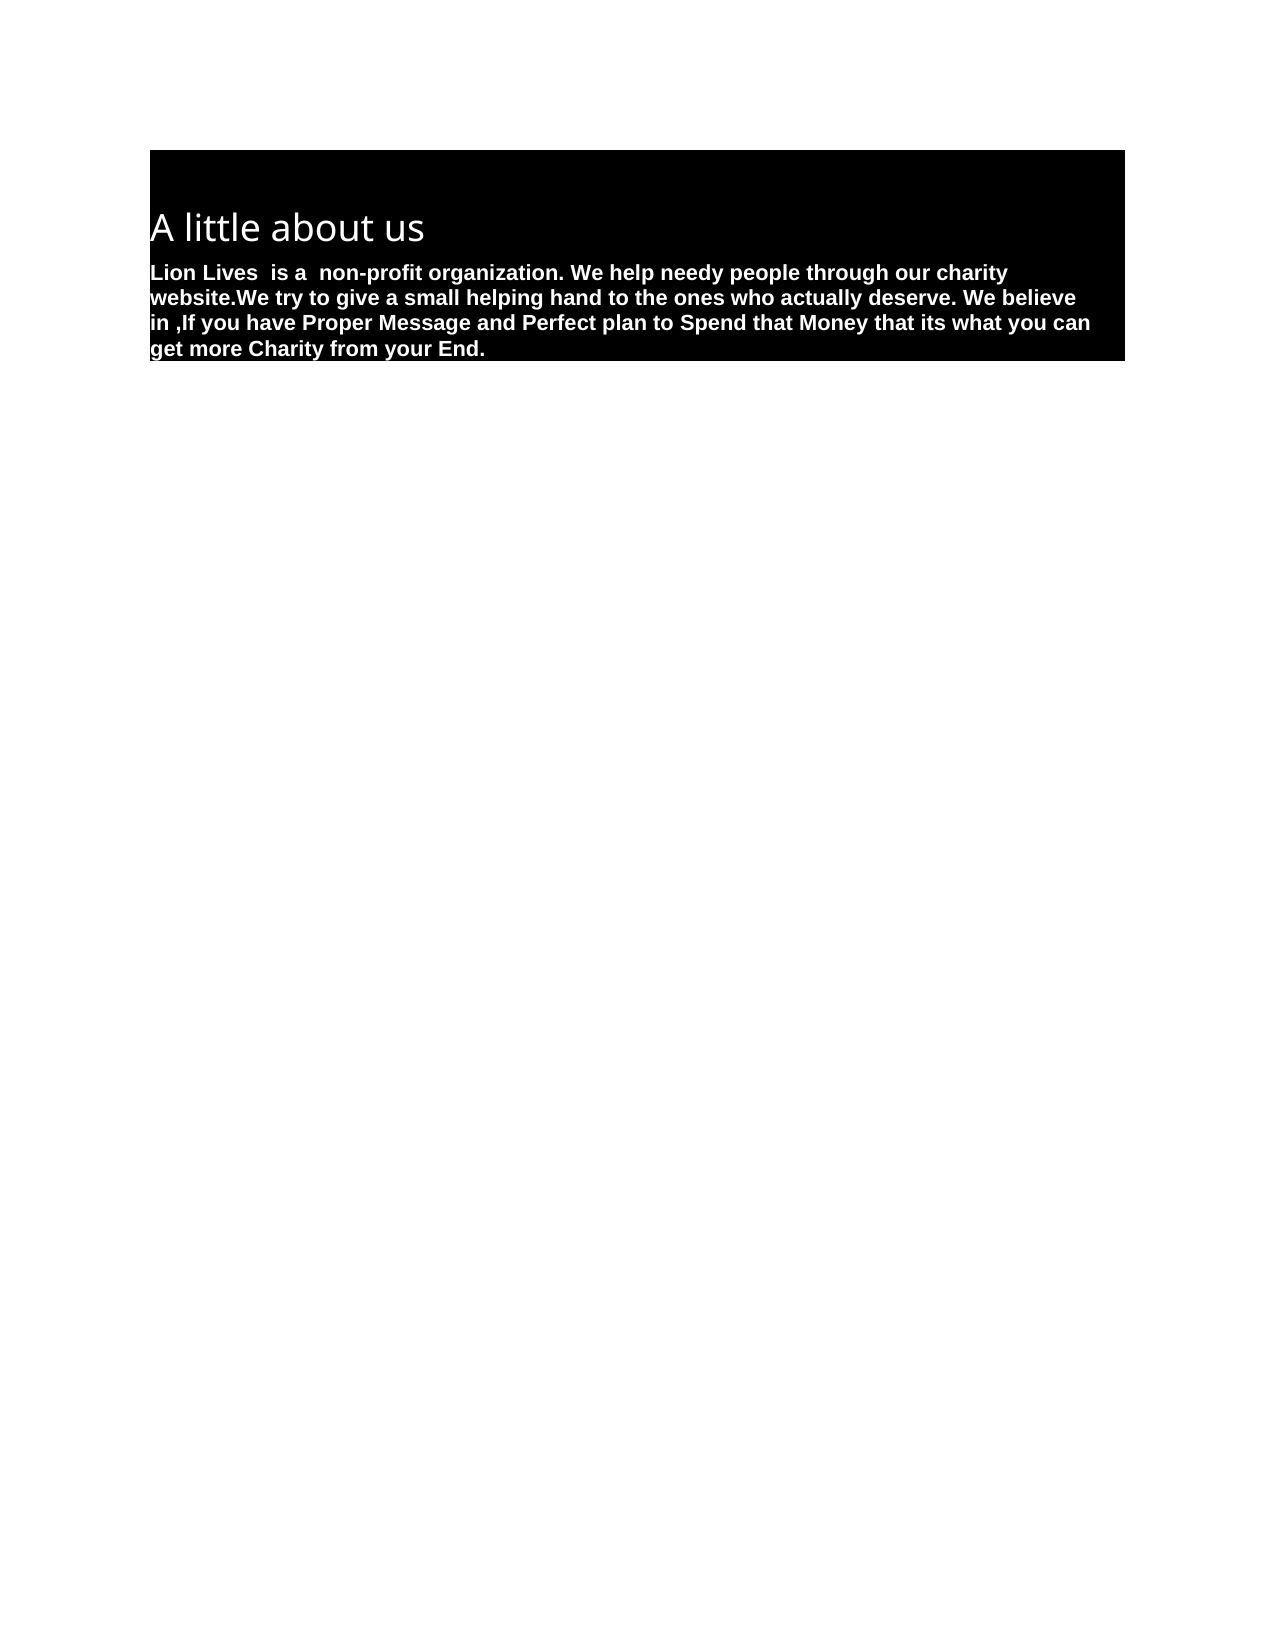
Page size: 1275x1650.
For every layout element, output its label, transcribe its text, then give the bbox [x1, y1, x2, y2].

text Lion Lives is a non-profit organization. We help needy people through our charity website.We try to give a small helping hand to the ones who actually deserve. We believe in ,If you have Proper Message and Perfect plan to Spend that Money that its what you can get more Charity from your End. [150, 260, 1125, 361]
text A little about us [150, 150, 1125, 252]
